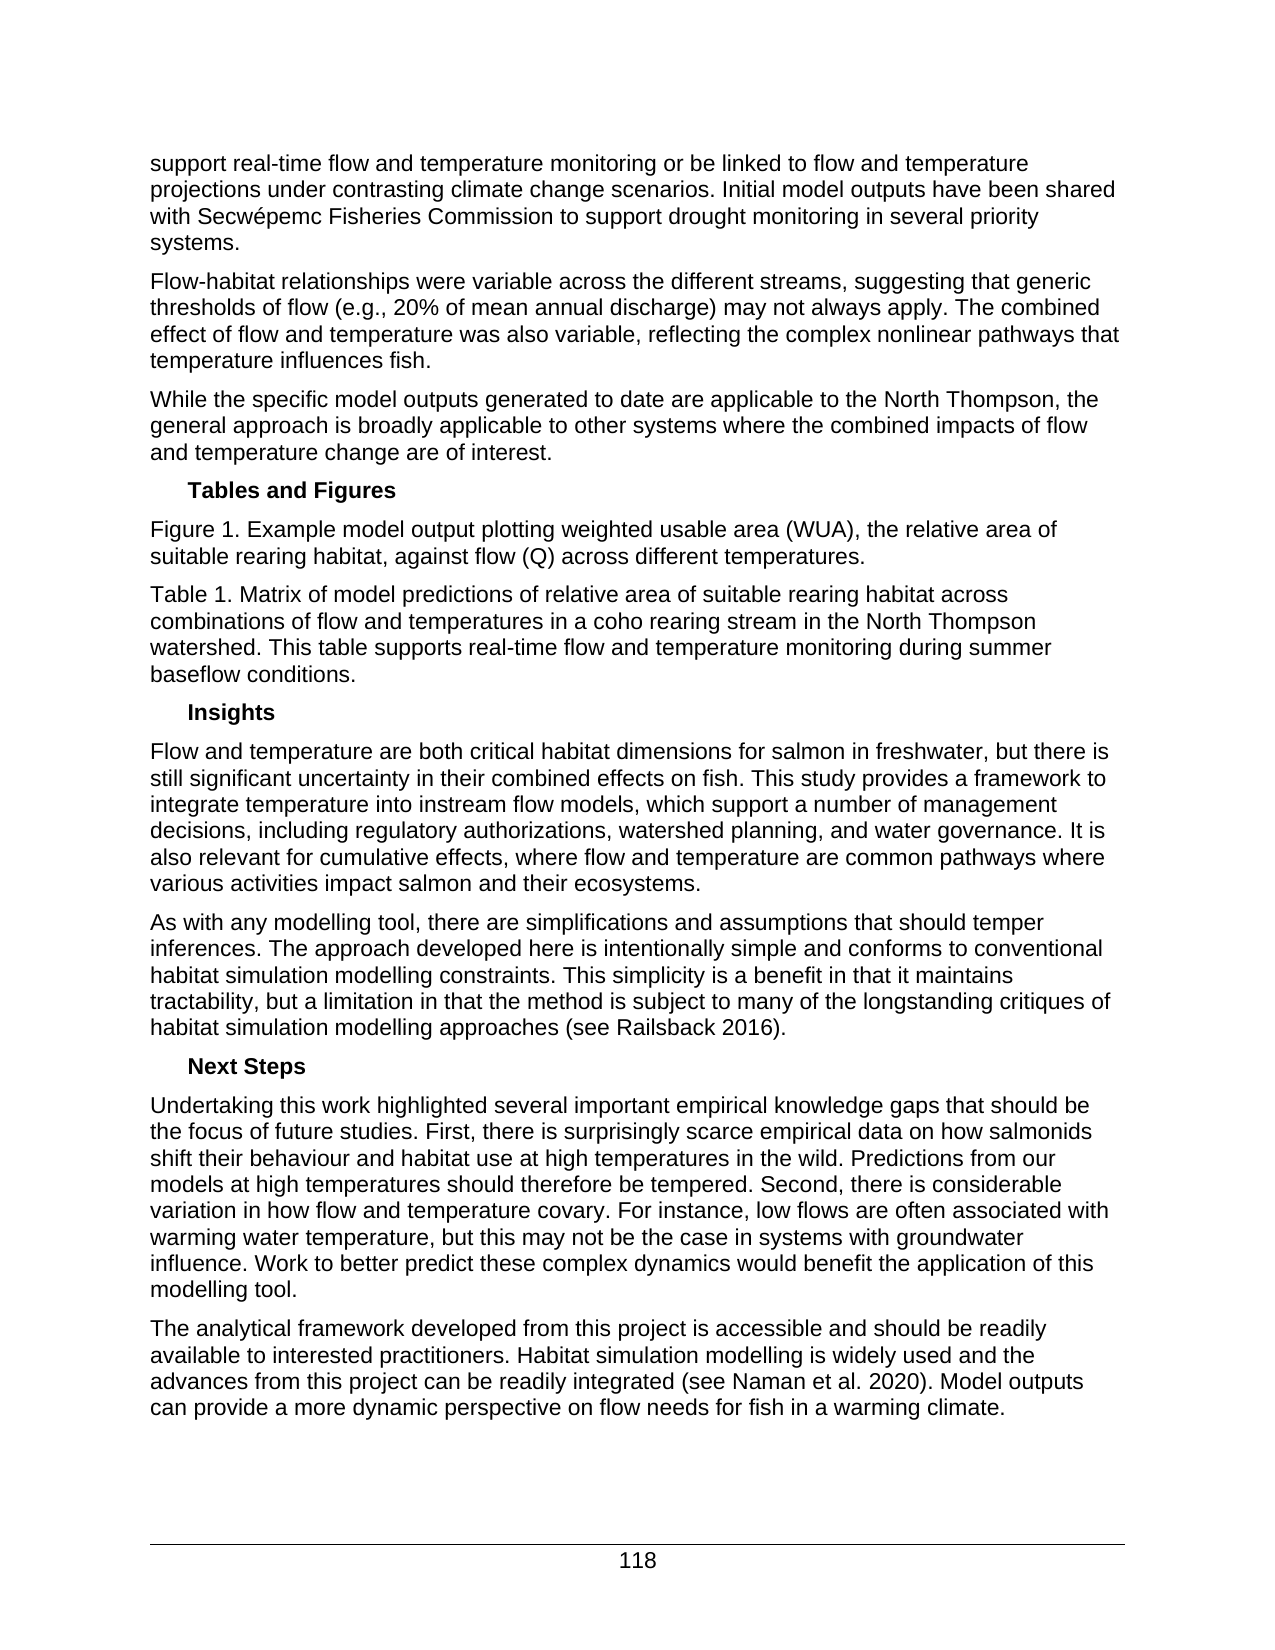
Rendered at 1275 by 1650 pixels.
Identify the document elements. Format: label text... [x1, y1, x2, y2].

text Flow-habitat relationships were variable across the different streams, suggesting that generic thresholds of flow (e.g., 20% of mean annual discharge) may not always apply. The combined effect of flow and temperature was also variable, reflecting the complex nonlinear pathways that temperature influences fish. [150, 268, 1125, 373]
text Table 1. Matrix of model predictions of relative area of suitable rearing habitat across combinations of flow and temperatures in a coho rearing stream in the North Thompson watershed. This table supports real-time flow and temperature monitoring during summer baseflow conditions. [150, 581, 1125, 687]
subtitle Insights [187, 699, 1125, 726]
subtitle Tables and Figures [187, 477, 1125, 504]
text Flow and temperature are both critical habitat dimensions for salmon in freshwater, but there is still significant uncertainty in their combined effects on fish. This study provides a framework to integrate temperature into instream flow models, which support a number of management decisions, including regulatory authorizations, watershed planning, and water governance. It is also relevant for cumulative effects, where flow and temperature are common pathways where various activities impact salmon and their ecosystems. [150, 738, 1125, 896]
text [150, 150, 1125, 255]
text As with any modelling tool, there are simplifications and assumptions that should temper inferences. The approach developed here is intentionally simple and conforms to conventional habitat simulation modelling constraints. This simplicity is a benefit in that it maintains tractability, but a limitation in that the method is subject to many of the longstanding critiques of habitat simulation modelling approaches (see Railsback 2016). [150, 909, 1125, 1041]
text Figure 1. Example model output plotting weighted usable area (WUA), the relative area of suitable rearing habitat, against flow (Q) across different temperatures. [150, 516, 1125, 569]
text The analytical framework developed from this project is accessible and should be readily available to interested practitioners. Habitat simulation modelling is widely used and the advances from this project can be readily integrated (see Naman et al. 2020). Model outputs can provide a more dynamic perspective on flow needs for fish in a warming climate. [150, 1315, 1125, 1421]
subtitle Next Steps [187, 1053, 1125, 1079]
text Undertaking this work highlighted several important empirical knowledge gaps that should be the focus of future studies. First, there is surprisingly scarce empirical data on how salmonids shift their behaviour and habitat use at high temperatures in the wild. Predictions from our models at high temperatures should therefore be tempered. Second, there is considerable variation in how flow and temperature covary. For instance, low flows are often associated with warming water temperature, but this may not be the case in systems with groundwater influence. Work to better predict these complex dynamics would benefit the application of this modelling tool. [150, 1092, 1125, 1303]
text While the specific model outputs generated to date are applicable to the North Thompson, the general approach is broadly applicable to other systems where the combined impacts of flow and temperature change are of interest. [150, 386, 1125, 465]
